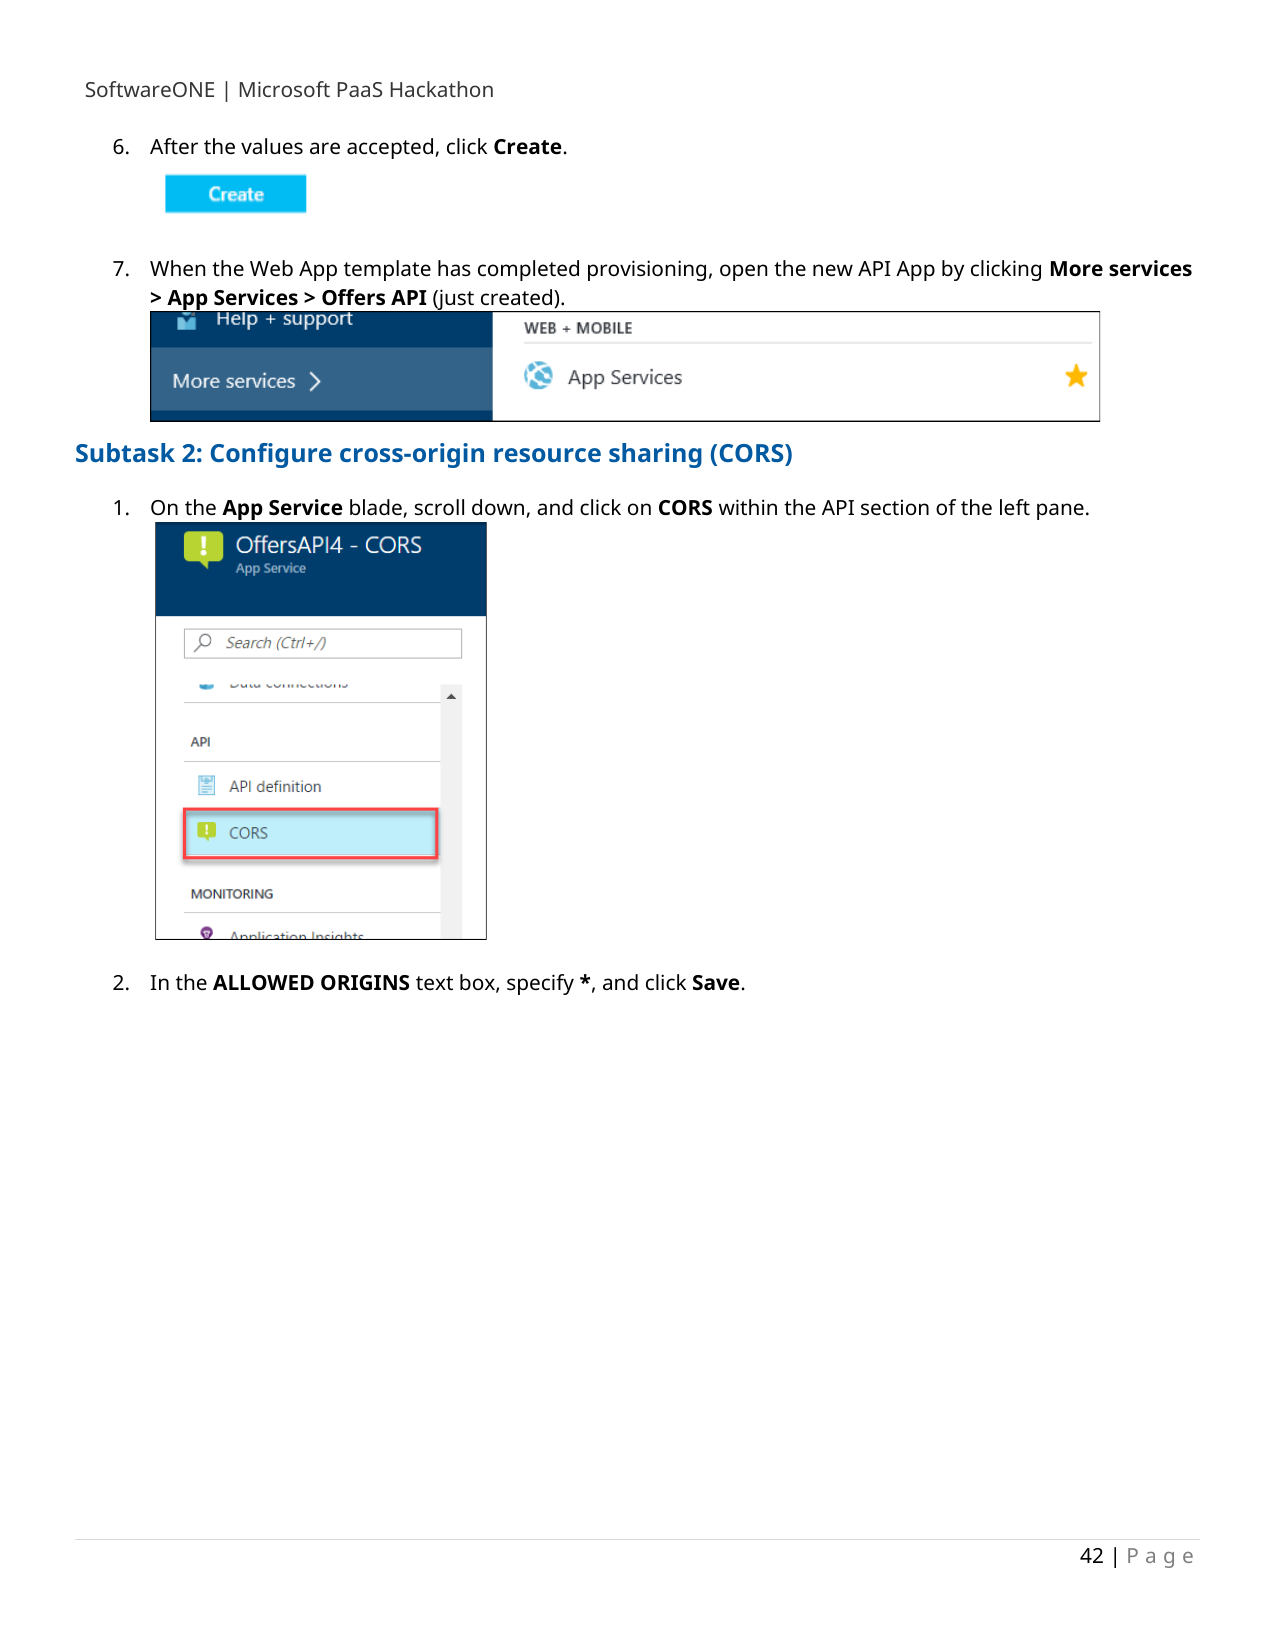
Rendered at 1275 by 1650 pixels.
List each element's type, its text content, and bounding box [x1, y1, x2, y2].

picture [150, 311, 1100, 422]
subtitle Subtask 2: Configure cross-origin resource sharing (CORS) [75, 438, 1200, 468]
list When the Web App template has completed provisioning, open the new API App by clicking More services > App Services > Offers API (just created). [112, 254, 1200, 311]
list After the values are accepted, click Create. [112, 132, 1200, 254]
picture [155, 522, 487, 940]
list On the App Service blade, scroll down, and click on CORS within the API section of the left pane. [112, 493, 1200, 522]
picture [150, 160, 319, 226]
list In the ALLOWED ORIGINS text box, specify *, and click Save. [112, 968, 1200, 997]
